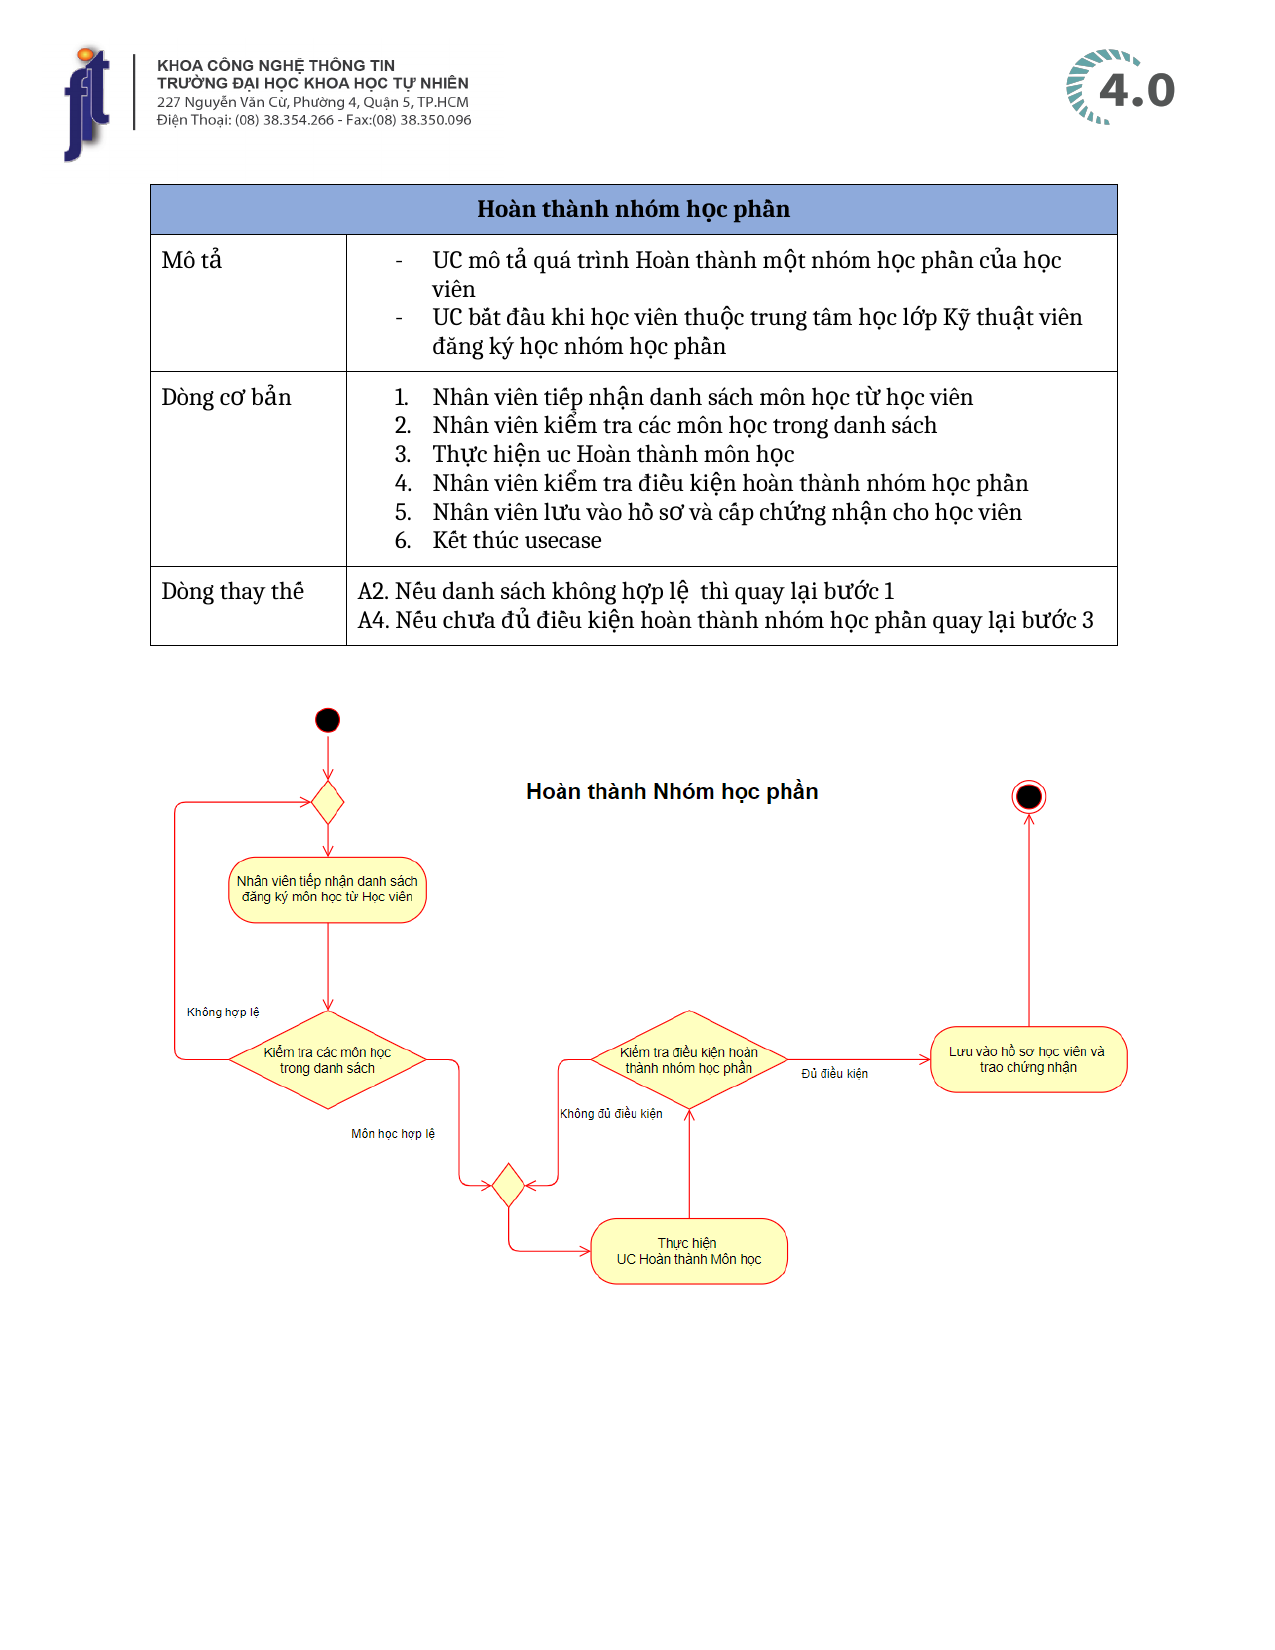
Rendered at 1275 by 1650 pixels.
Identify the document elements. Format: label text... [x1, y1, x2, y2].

table_cell Nhân viên tiếp nhận danh sách môn học từ học viên Nhân viên kiểm tra các môn học trong danh sách Thực hiện uc Hoàn thành môn học Nhân viên kiểm tra điều kiện hoàn thành nhóm học phần Nhân viên lưu vào hồ sơ và cấp chứng nhận cho học viên Kết thúc usecase [347, 372, 1117, 566]
table_cell Dòng thay thế [151, 567, 346, 645]
picture [150, 674, 1158, 1312]
table_cell A2. Nếu danh sách không hợp lệ thì quay lại bước 1 A4. Nếu chưa đủ điều kiện hoàn thành nhóm học phần quay lại bước 3 [347, 567, 1117, 645]
table_cell Mô tả [151, 235, 346, 371]
picture [41, 38, 504, 184]
table_header Hoàn thành nhóm học phần [151, 185, 1117, 234]
table_cell Dòng cơ bản [151, 372, 346, 566]
picture [1059, 42, 1182, 128]
table_cell UC mô tả quá trình Hoàn thành một nhóm học phần của học viên UC bắt đầu khi học viên thuộc trung tâm học lớp Kỹ thuật viên đăng ký học nhóm học phần [347, 235, 1117, 371]
